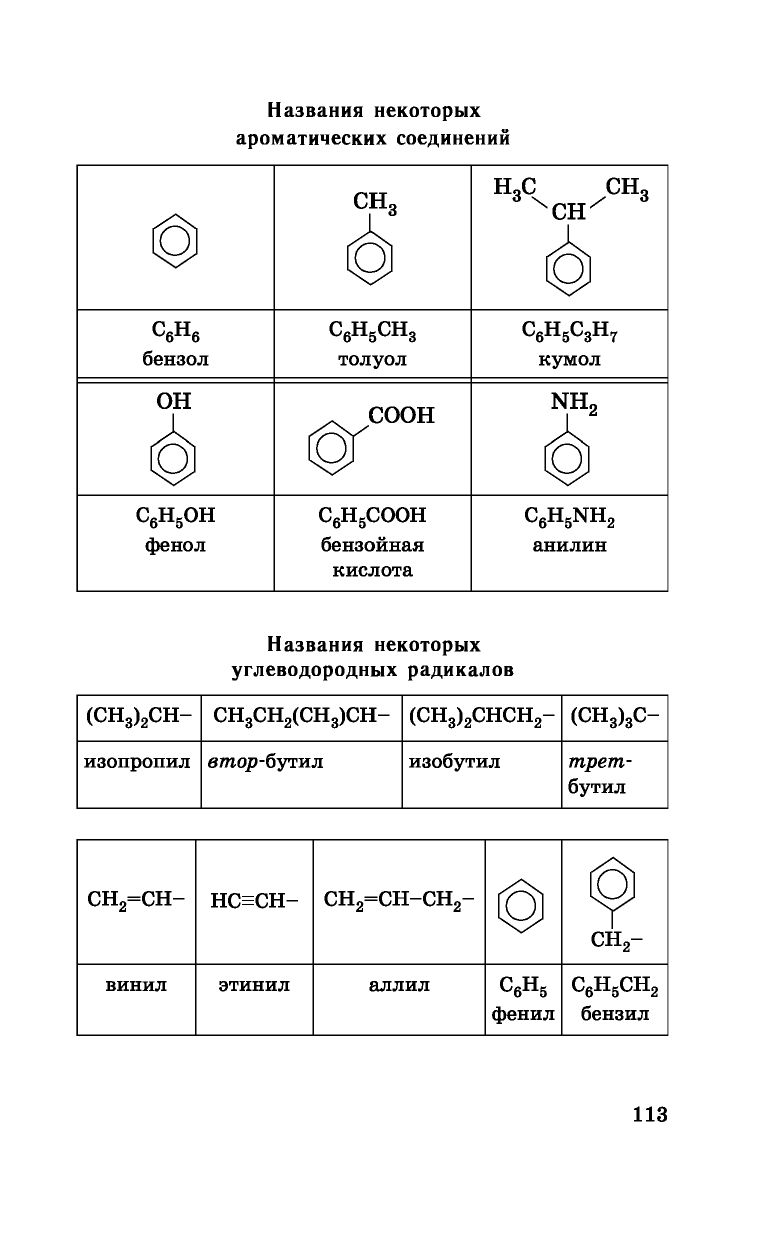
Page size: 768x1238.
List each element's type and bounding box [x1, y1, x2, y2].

picture [76, 102, 669, 1122]
